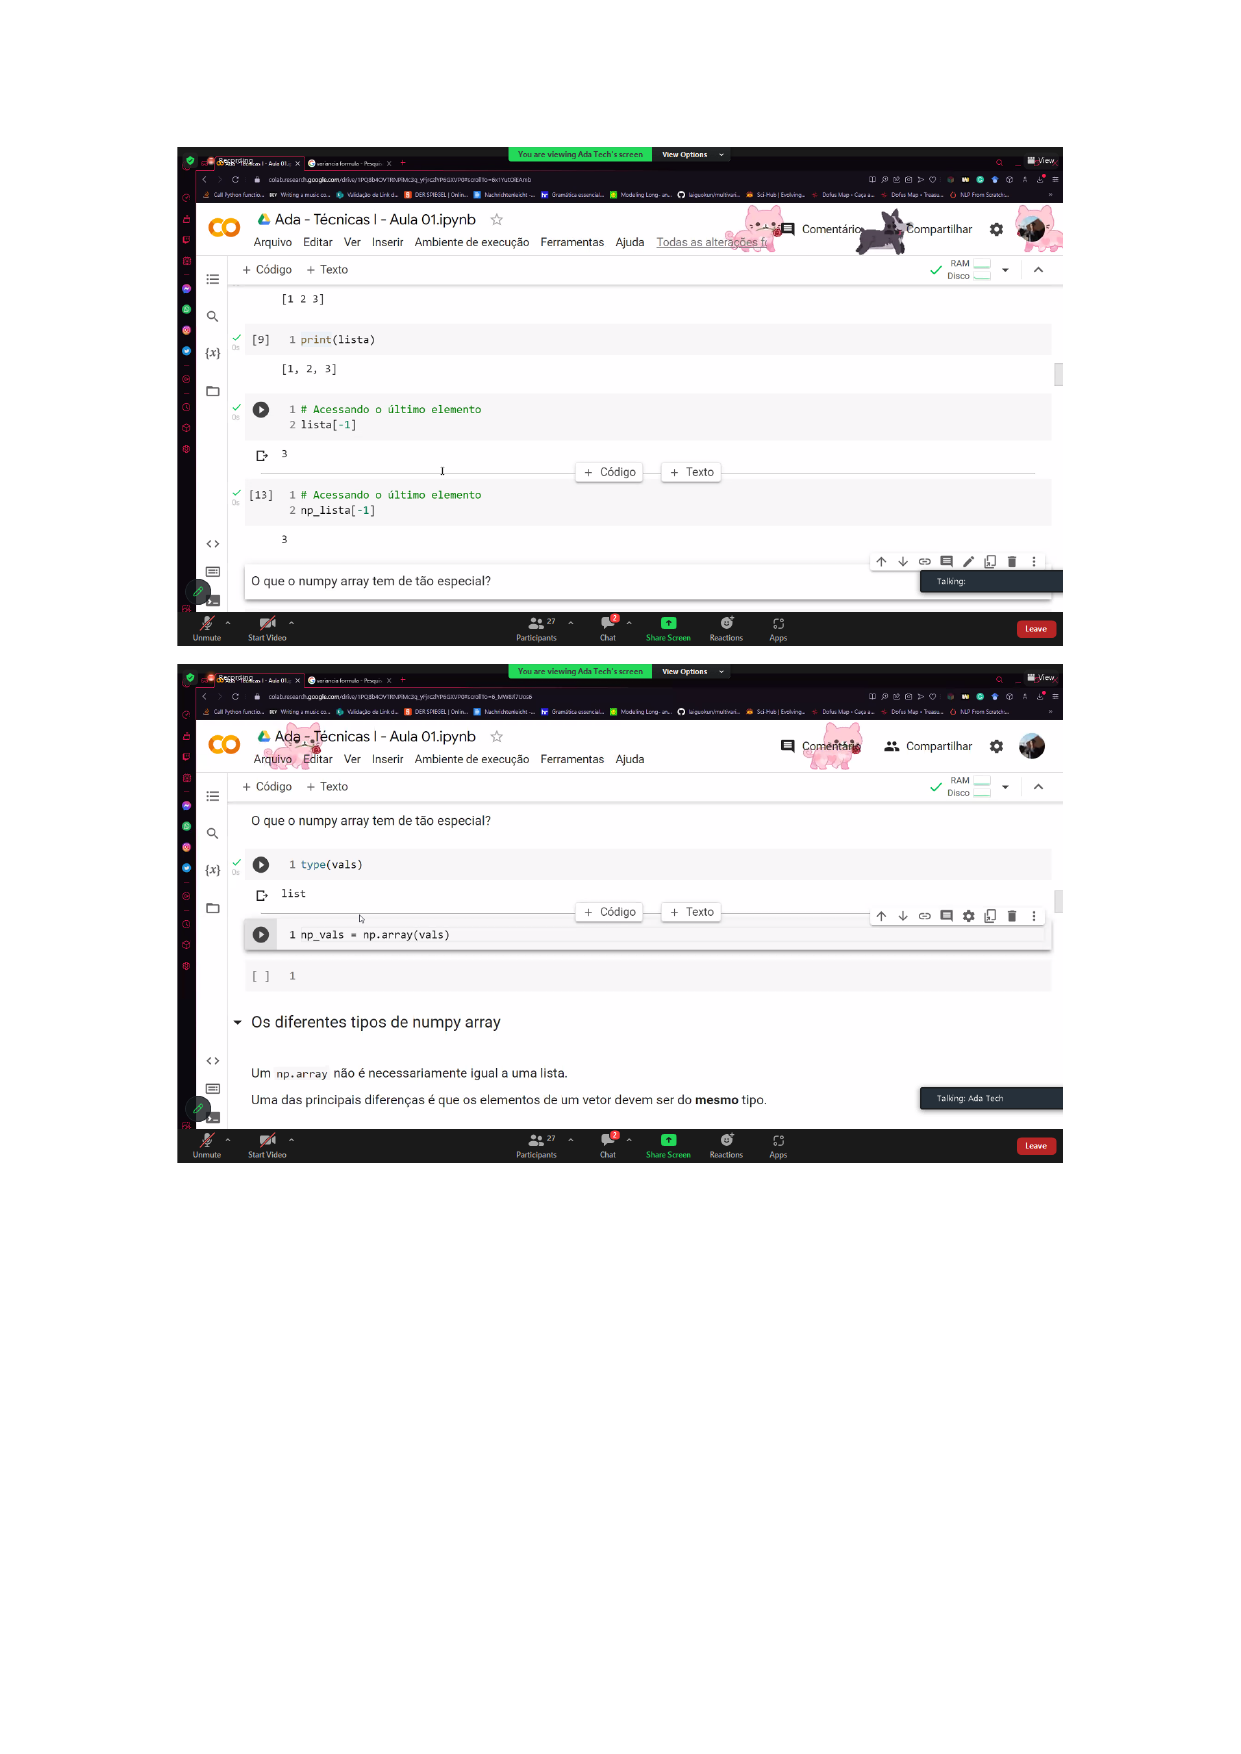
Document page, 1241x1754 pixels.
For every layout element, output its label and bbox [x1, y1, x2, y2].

picture [177, 664, 1063, 1163]
picture [177, 147, 1063, 646]
